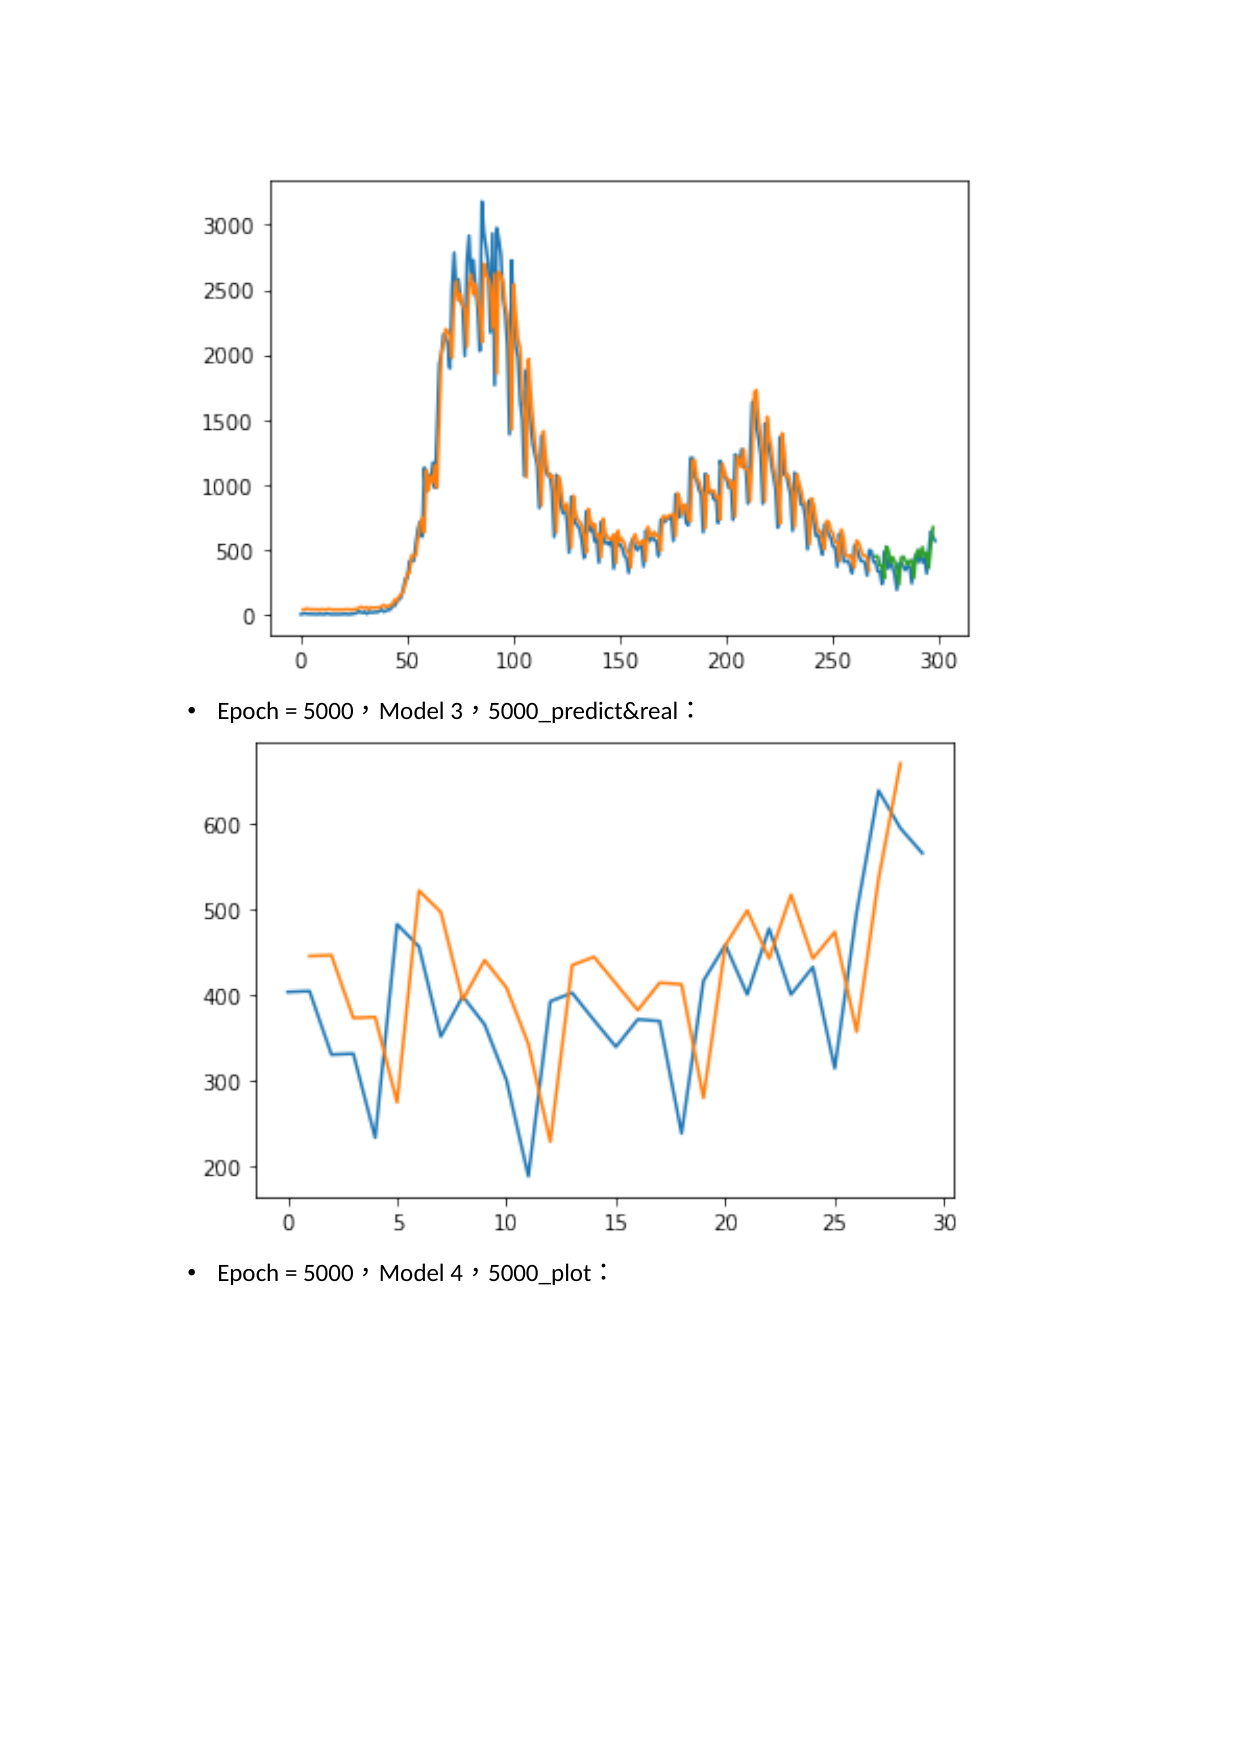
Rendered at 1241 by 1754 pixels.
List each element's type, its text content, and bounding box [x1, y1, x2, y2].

picture [187, 731, 971, 1248]
list Epoch = 5000，Model 3，5000_predict&real： [187, 689, 1053, 727]
picture [187, 168, 981, 686]
list Epoch = 5000，Model 4，5000_plot： [187, 1252, 1053, 1289]
